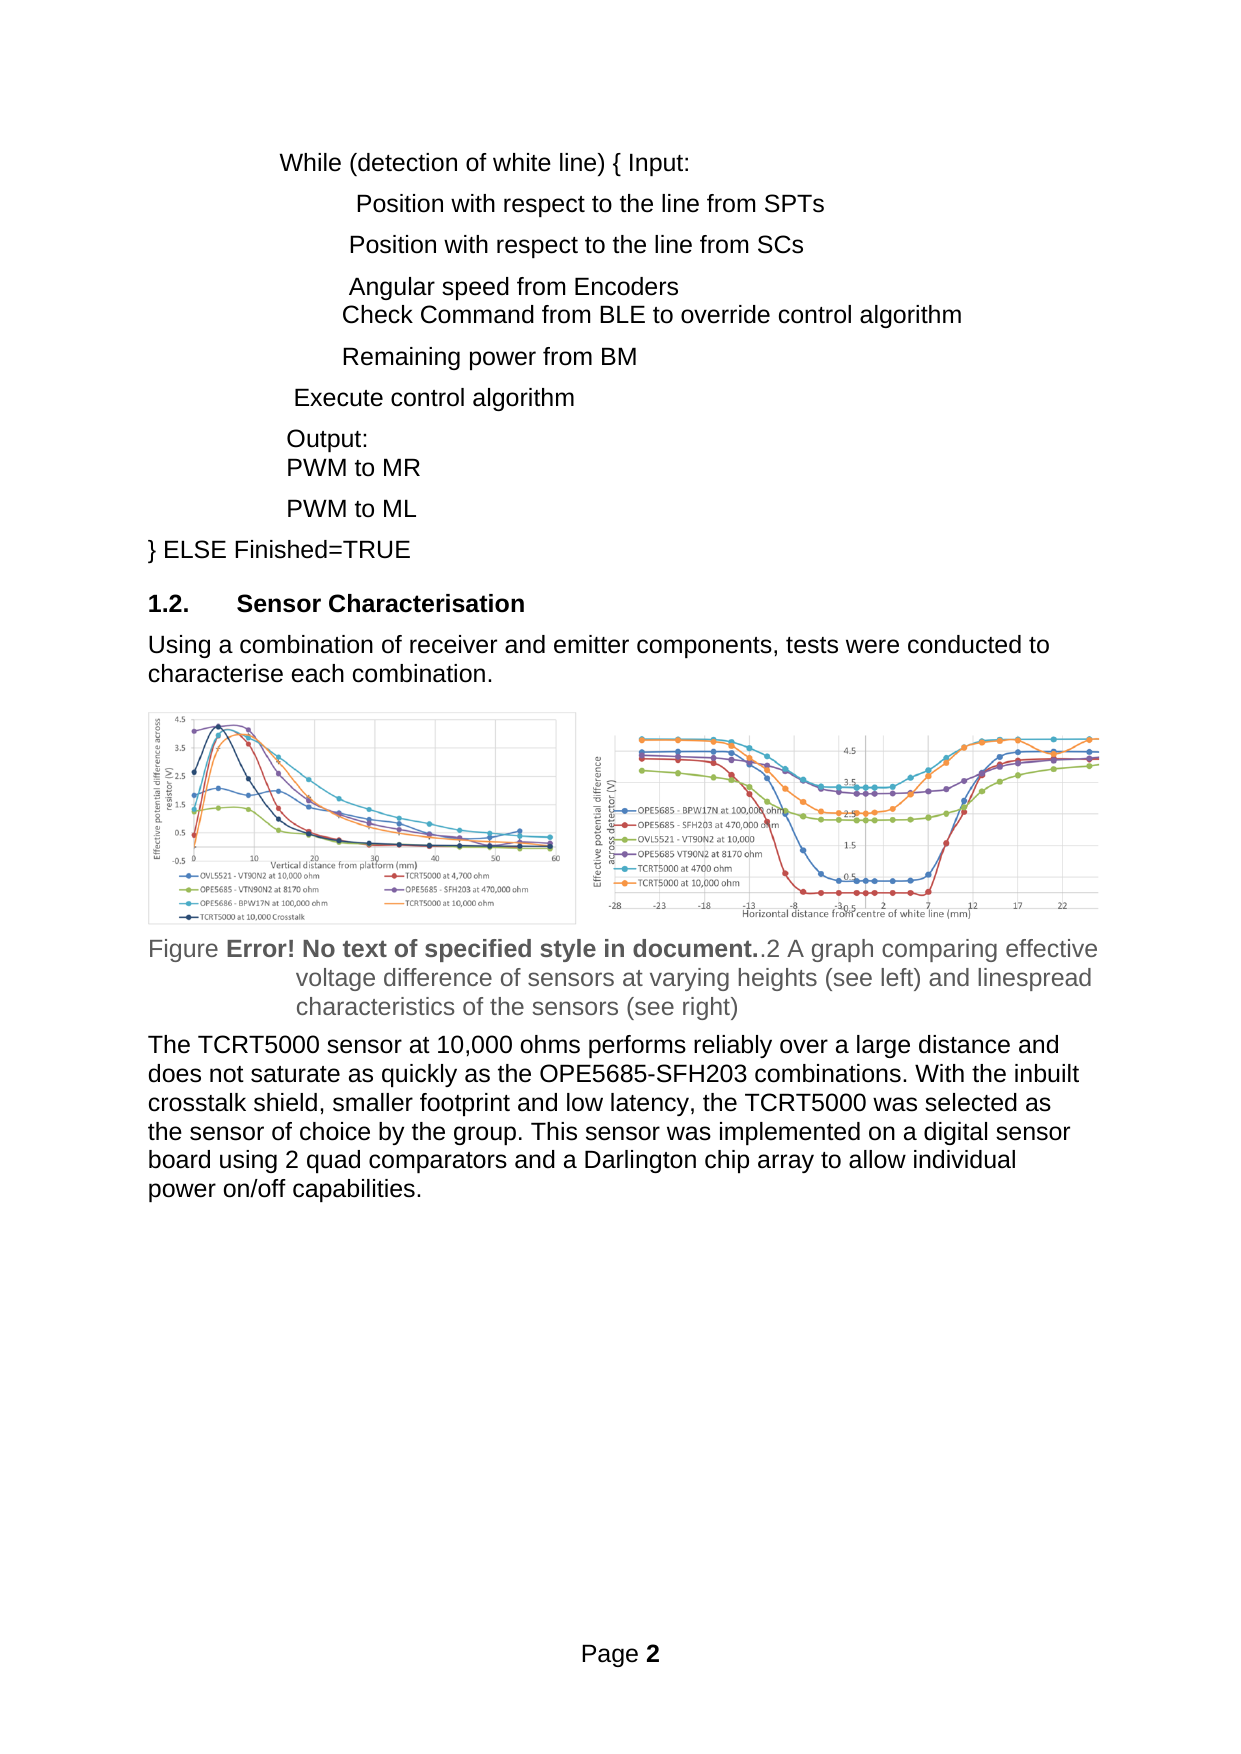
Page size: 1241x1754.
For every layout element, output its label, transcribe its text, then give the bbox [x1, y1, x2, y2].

text Remaining power from BM [148, 341, 1092, 370]
text Using a combination of receiver and emitter components, tests were conducted to characterise each combination. [148, 630, 1092, 688]
text Output: PWM to MR [148, 424, 1092, 481]
text The TCRT5000 sensor at 10,000 ohms performs reliably over a large distance and does not saturate as quickly as the OPE5685-SFH203 combinations. With the inbuilt crosstalk shield, smaller footprint and low latency, the TCRT5000 was selected as the sensor of choice by the group. This sensor was implemented on a digital sensor board using 2 quad comparators and a Darlington chip array to allow individual power on/off capabilities. [148, 1030, 1092, 1203]
text Angular speed from Encoders Check Command from BLE to override control algorithm [148, 271, 1092, 329]
text While (detection of white line) { Input: [148, 148, 1092, 176]
text Position with respect to the line from SPTs [148, 189, 1092, 218]
subtitle Sensor Characterisation [148, 589, 1092, 618]
text PWM to ML [148, 494, 1092, 523]
text Position with respect to the line from SCs [148, 230, 1092, 259]
text } ELSE Finished=TRUE [148, 535, 1092, 564]
picture [147, 712, 1125, 925]
text Execute control algorithm [148, 383, 1092, 411]
